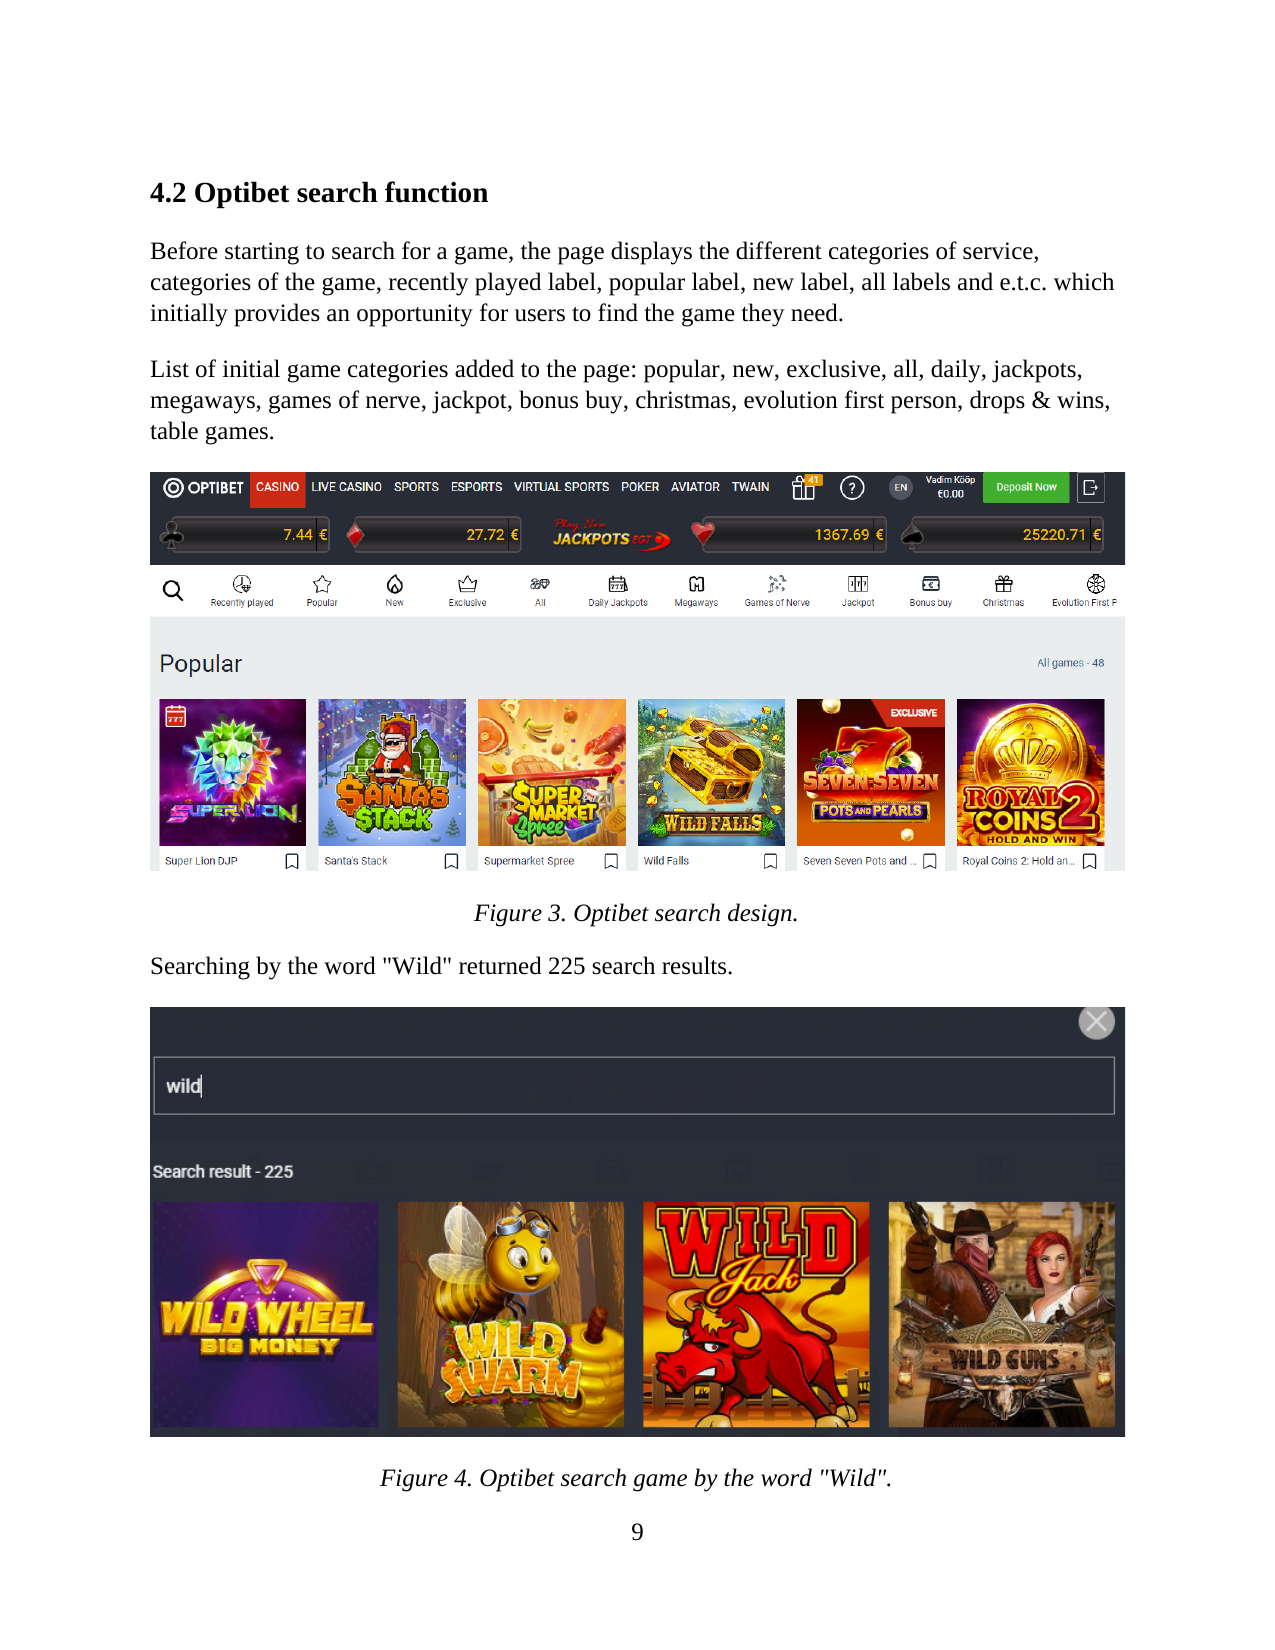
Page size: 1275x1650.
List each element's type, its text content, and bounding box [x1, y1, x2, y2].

picture [150, 1007, 1125, 1437]
text Before starting to search for a game, the page displays the different categories of service, categories of the game, recently played label, popular label, new label, all labels and e.t.c. which initially provides an opportunity for users to find the game they need. [150, 236, 1125, 327]
text Figure 3. Optibet search design. [150, 898, 1125, 926]
text List of initial game categories added to the page: popular, new, exclusive, all, daily, jackpots, megaways, games of nerve, jackpot, bonus buy, christmas, evolution first person, drops & wins, table games. [150, 354, 1125, 445]
text Searching by the word "Wild" returned 225 search results. [150, 951, 1125, 980]
text Figure 4. Optibet search game by the word "Wild". [150, 1463, 1125, 1492]
subtitle 4.2 Optibet search function [150, 175, 1125, 208]
picture [150, 472, 1125, 871]
